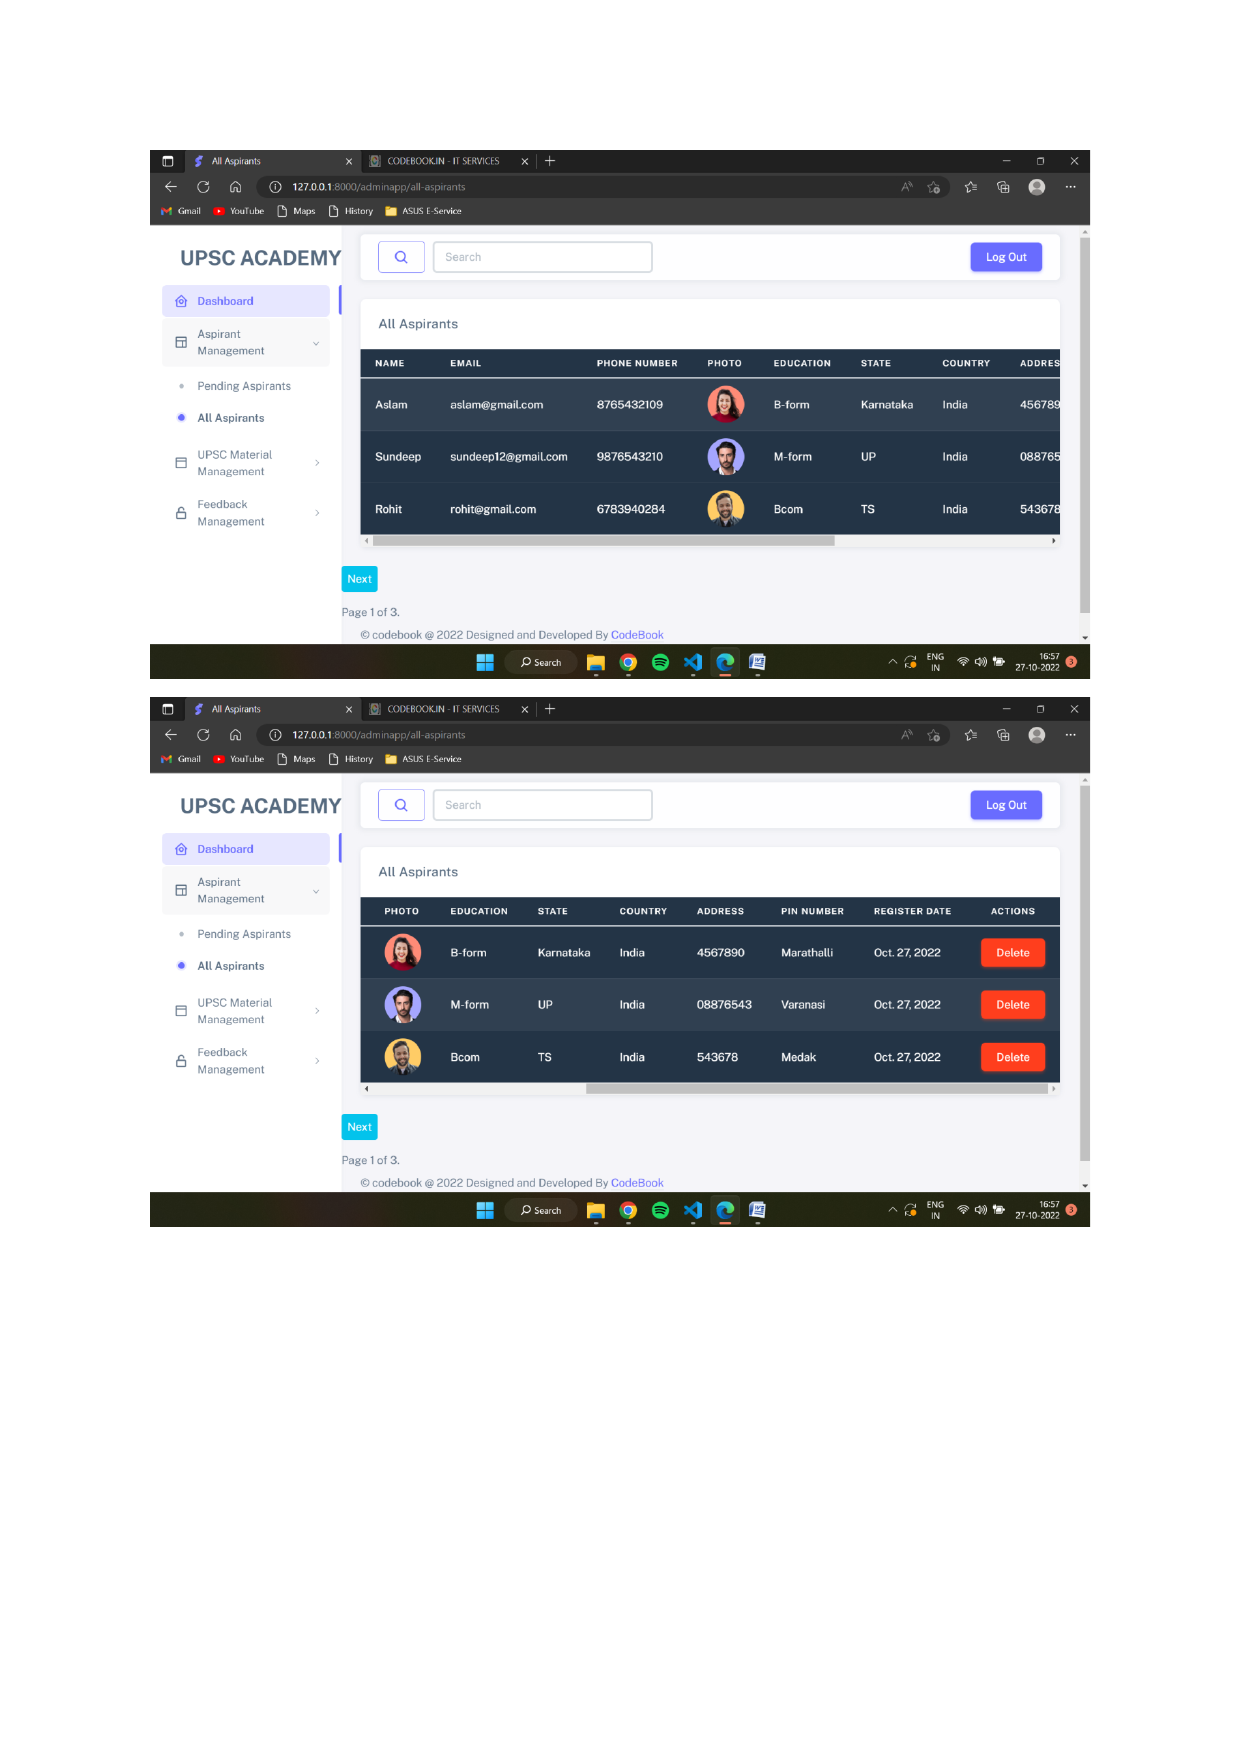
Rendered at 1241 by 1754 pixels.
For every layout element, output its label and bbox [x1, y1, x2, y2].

picture [150, 150, 1091, 679]
picture [150, 697, 1091, 1227]
